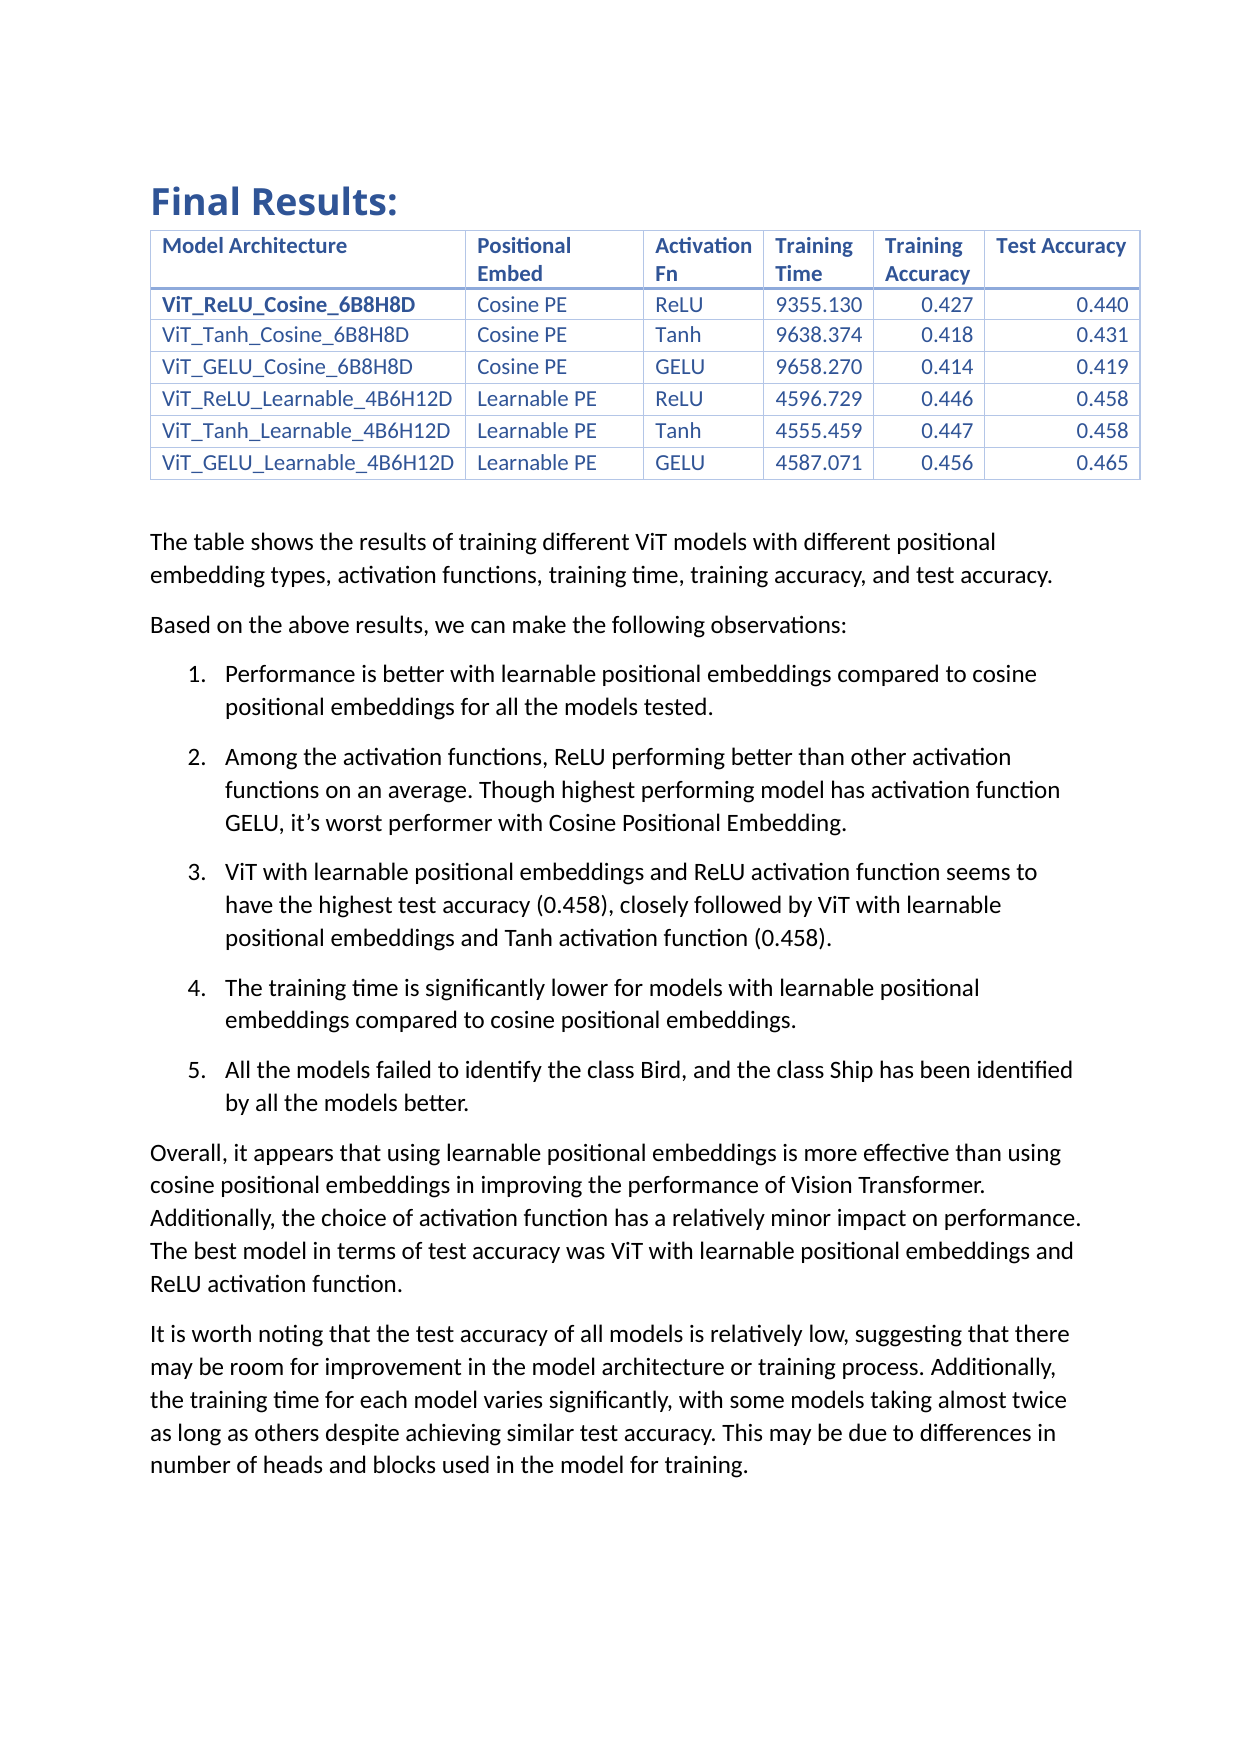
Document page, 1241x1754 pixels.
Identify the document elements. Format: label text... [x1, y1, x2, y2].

table_cell ViT_Tanh_Learnable_4B6H12D [151, 416, 465, 447]
list Among the activation functions, ReLU performing better than other activation functions on an average. Though highest performing model has activation function GELU, it’s worst performer with Cosine Positional Embedding. [187, 741, 1090, 837]
table_cell GELU [644, 352, 763, 383]
table_cell Tanh [644, 320, 763, 351]
table_header Training Time [764, 231, 873, 287]
table_cell 0.446 [874, 384, 984, 415]
table_cell Learnable PE [466, 448, 643, 478]
table_header Test Accuracy [985, 231, 1139, 287]
table_header Model Architecture [151, 231, 465, 287]
list Performance is better with learnable positional embeddings compared to cosine positional embeddings for all the models tested. [187, 658, 1090, 722]
table_cell 9638.374 [764, 320, 873, 351]
table_cell 4587.071 [764, 448, 873, 478]
list ViT with learnable positional embeddings and ReLU activation function seems to have the highest test accuracy (0.458), closely followed by ViT with learnable positional embeddings and Tanh activation function (0.458). [187, 856, 1090, 953]
table_cell Tanh [644, 416, 763, 447]
table_cell 0.427 [874, 290, 984, 319]
table_cell 4596.729 [764, 384, 873, 415]
table_cell ViT_Tanh_Cosine_6B8H8D [151, 320, 465, 351]
table_cell 4555.459 [764, 416, 873, 447]
table_cell ViT_ReLU_Learnable_4B6H12D [151, 384, 465, 415]
table_cell 0.458 [985, 416, 1139, 447]
table_cell Cosine PE [466, 352, 643, 383]
table_cell 0.431 [985, 320, 1139, 351]
table_header Activation Fn [644, 231, 763, 287]
text Based on the above results, we can make the following observations: [150, 609, 1090, 639]
table_cell ViT_GELU_Learnable_4B6H12D [151, 448, 465, 478]
table_cell GELU [644, 448, 763, 478]
table_cell Learnable PE [466, 384, 643, 415]
table_cell 0.465 [985, 448, 1139, 478]
table_cell Learnable PE [466, 416, 643, 447]
table_cell 0.447 [874, 416, 984, 447]
table_cell ViT_ReLU_Cosine_6B8H8D [151, 290, 465, 319]
table_cell Cosine PE [466, 290, 643, 319]
table_cell ReLU [644, 384, 763, 415]
text It is worth noting that the test accuracy of all models is relatively low, suggesting that there may be room for improvement in the model architecture or training process. Additionally, the training time for each model varies significantly, with some models taking almost twice as long as others despite achieving similar test accuracy. This may be due to differences in number of heads and blocks used in the model for training. [150, 1318, 1090, 1480]
table_header Positional Embed [466, 231, 643, 287]
table_cell 9355.130 [764, 290, 873, 319]
list All the models failed to identify the class Bird, and the class Ship has been identified by all the models better. [187, 1054, 1090, 1118]
table_cell ViT_GELU_Cosine_6B8H8D [151, 352, 465, 383]
list The training time is significantly lower for models with learnable positional embeddings compared to cosine positional embeddings. [187, 972, 1090, 1035]
table_cell 0.419 [985, 352, 1139, 383]
table_cell 0.456 [874, 448, 984, 478]
text Final Results: [150, 175, 1090, 226]
table_cell 0.458 [985, 384, 1139, 415]
text Overall, it appears that using learnable positional embeddings is more effective than using cosine positional embeddings in improving the performance of Vision Transformer. Additionally, the choice of activation function has a relatively minor impact on performance. The best model in terms of test accuracy was ViT with learnable positional embeddings and ReLU activation function. [150, 1137, 1090, 1299]
table_cell ReLU [644, 290, 763, 319]
text The table shows the results of training different ViT models with different positional embedding types, activation functions, training time, training accuracy, and test accuracy. [150, 526, 1090, 590]
table_cell 0.440 [985, 290, 1139, 319]
table_header Training Accuracy [874, 231, 984, 287]
table_cell 0.418 [874, 320, 984, 351]
table_cell 0.414 [874, 352, 984, 383]
table_cell Cosine PE [466, 320, 643, 351]
table_cell 9658.270 [764, 352, 873, 383]
